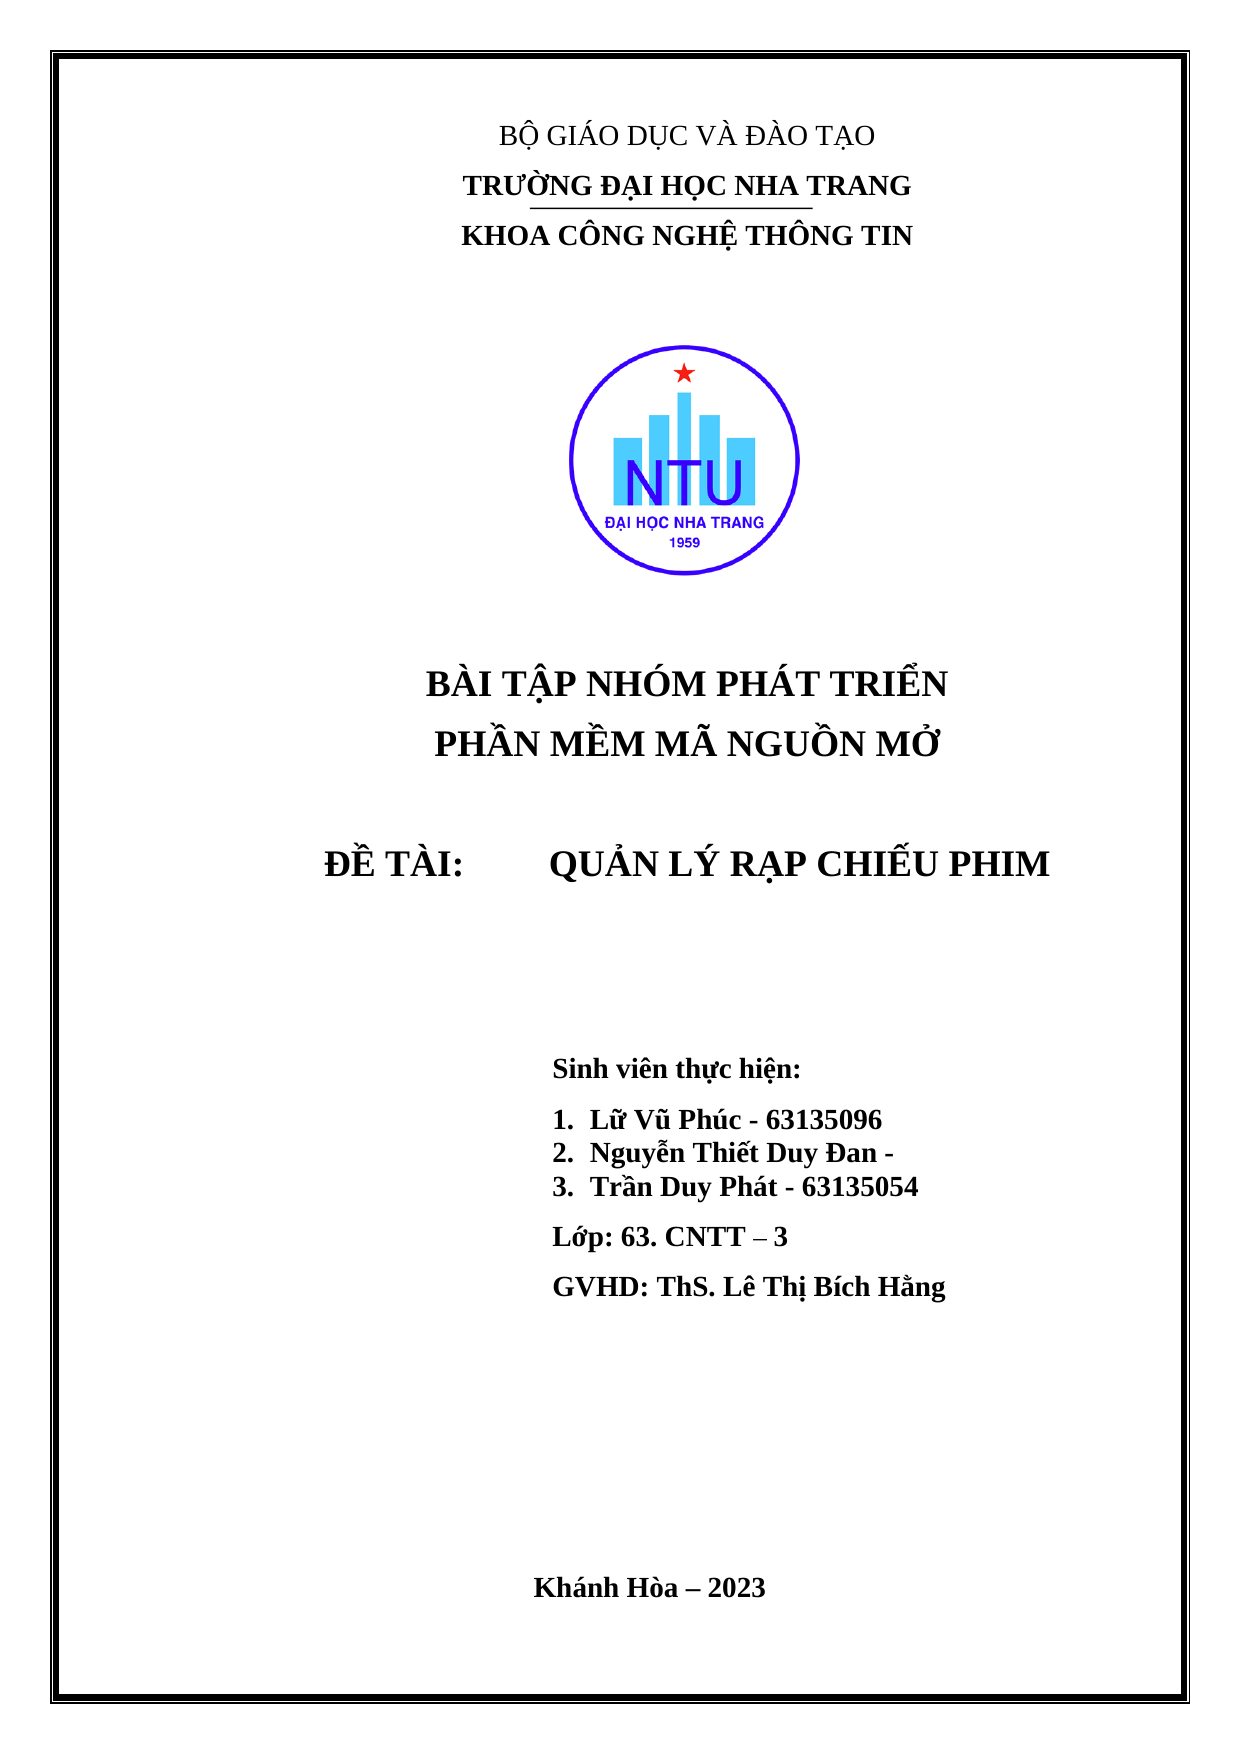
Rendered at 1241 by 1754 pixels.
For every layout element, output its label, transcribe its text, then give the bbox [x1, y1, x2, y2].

text GVHD: ThS. Lê Thị Bích Hằng [477, 1269, 1122, 1303]
picture [552, 314, 823, 595]
text ĐỀ TÀI: QUẢN LÝ RẠP CHIẾU PHIM [177, 841, 1122, 884]
text Khánh Hòa – 2023 [177, 1571, 1122, 1604]
text KHOA CÔNG NGHỆ THÔNG TIN [177, 218, 1122, 252]
text BÀI TẬP NHÓM PHÁT TRIỂN [177, 662, 1122, 705]
list Nguyễn Thiết Duy Đan - [552, 1135, 1122, 1169]
list Lữ Vũ Phúc - 63135096 [552, 1102, 1122, 1135]
text BỘ GIÁO DỤC VÀ ĐÀO TẠO [177, 118, 1122, 152]
text TRƯỜNG ĐẠI HỌC NHA TRANG [177, 168, 1122, 202]
text Lớp: 63. CNTT – 3 [552, 1219, 1122, 1253]
list Trần Duy Phát - 63135054 [552, 1169, 1122, 1202]
text Sinh viên thực hiện: [477, 1052, 1122, 1085]
text PHẦN MỀM MÃ NGUỒN MỞ [177, 722, 1122, 765]
